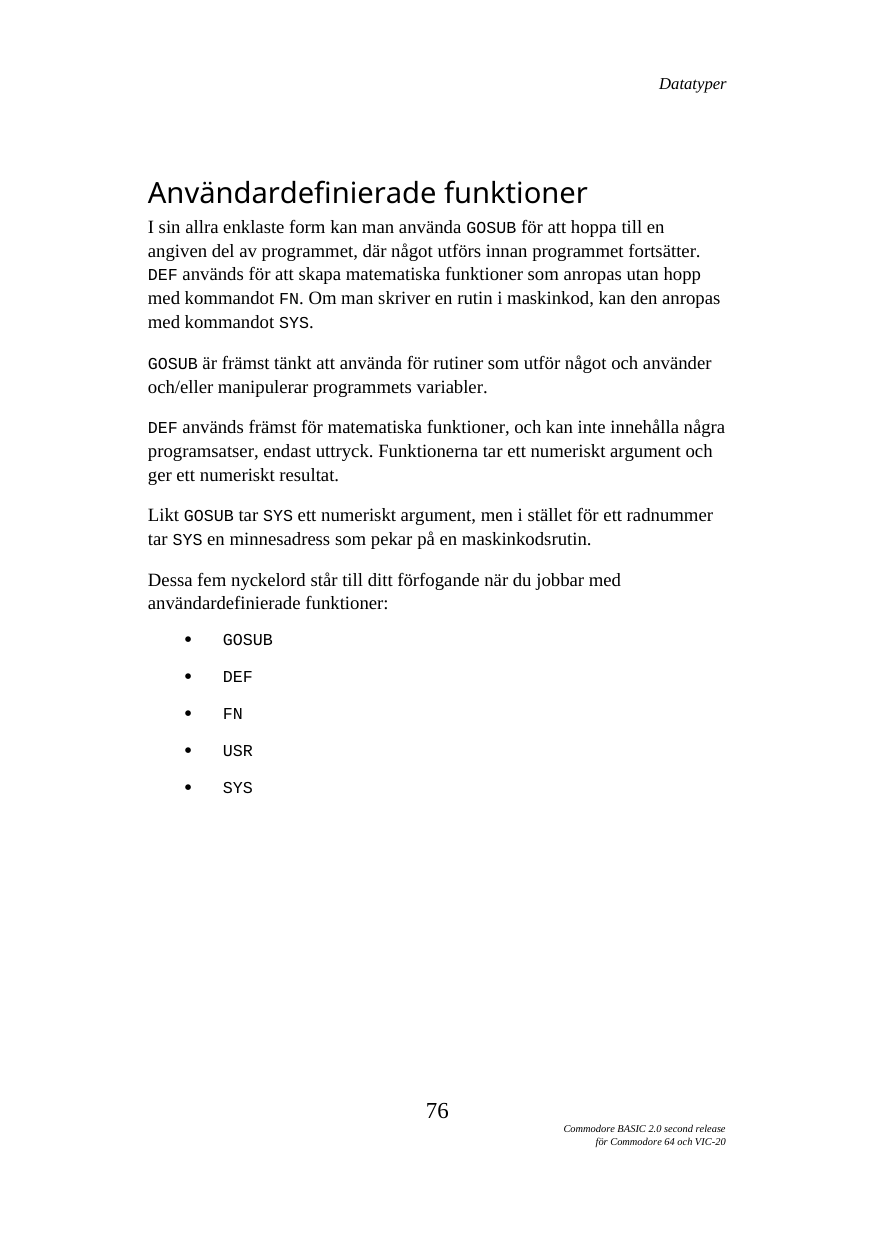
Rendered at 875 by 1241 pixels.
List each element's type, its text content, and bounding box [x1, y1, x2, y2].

list DEF [185, 669, 726, 688]
text Dessa fem nyckelord står till ditt förfogande när du jobbar med användardefinierade funktioner: [148, 569, 726, 613]
text GOSUB är främst tänkt att använda för rutiner som utför något och använder och/eller manipulerar programmets variabler. [148, 352, 726, 398]
list SYS [185, 780, 726, 798]
subtitle Användardefinierade funktioner [148, 173, 726, 212]
text I sin allra enklaste form kan man använda GOSUB för att hoppa till en angiven del av programmet, där något utförs innan programmet fortsätter. DEF används för att skapa matematiska funktioner som anropas utan hopp med kommandot FN. Om man skriver en rutin i maskinkod, kan den anropas med kommandot SYS. [148, 216, 726, 334]
list FN [185, 706, 726, 724]
list USR [185, 743, 726, 762]
text Likt GOSUB tar SYS ett numeriskt argument, men i stället för ett radnummer tar SYS en minnesadress som pekar på en maskinkodsrutin. [148, 503, 726, 550]
text DEF används främst för matematiska funktioner, och kan inte innehålla några programsatser, endast uttryck. Funktionerna tar ett numeriskt argument och ger ett numeriskt resultat. [148, 416, 726, 485]
list GOSUB [185, 632, 726, 651]
